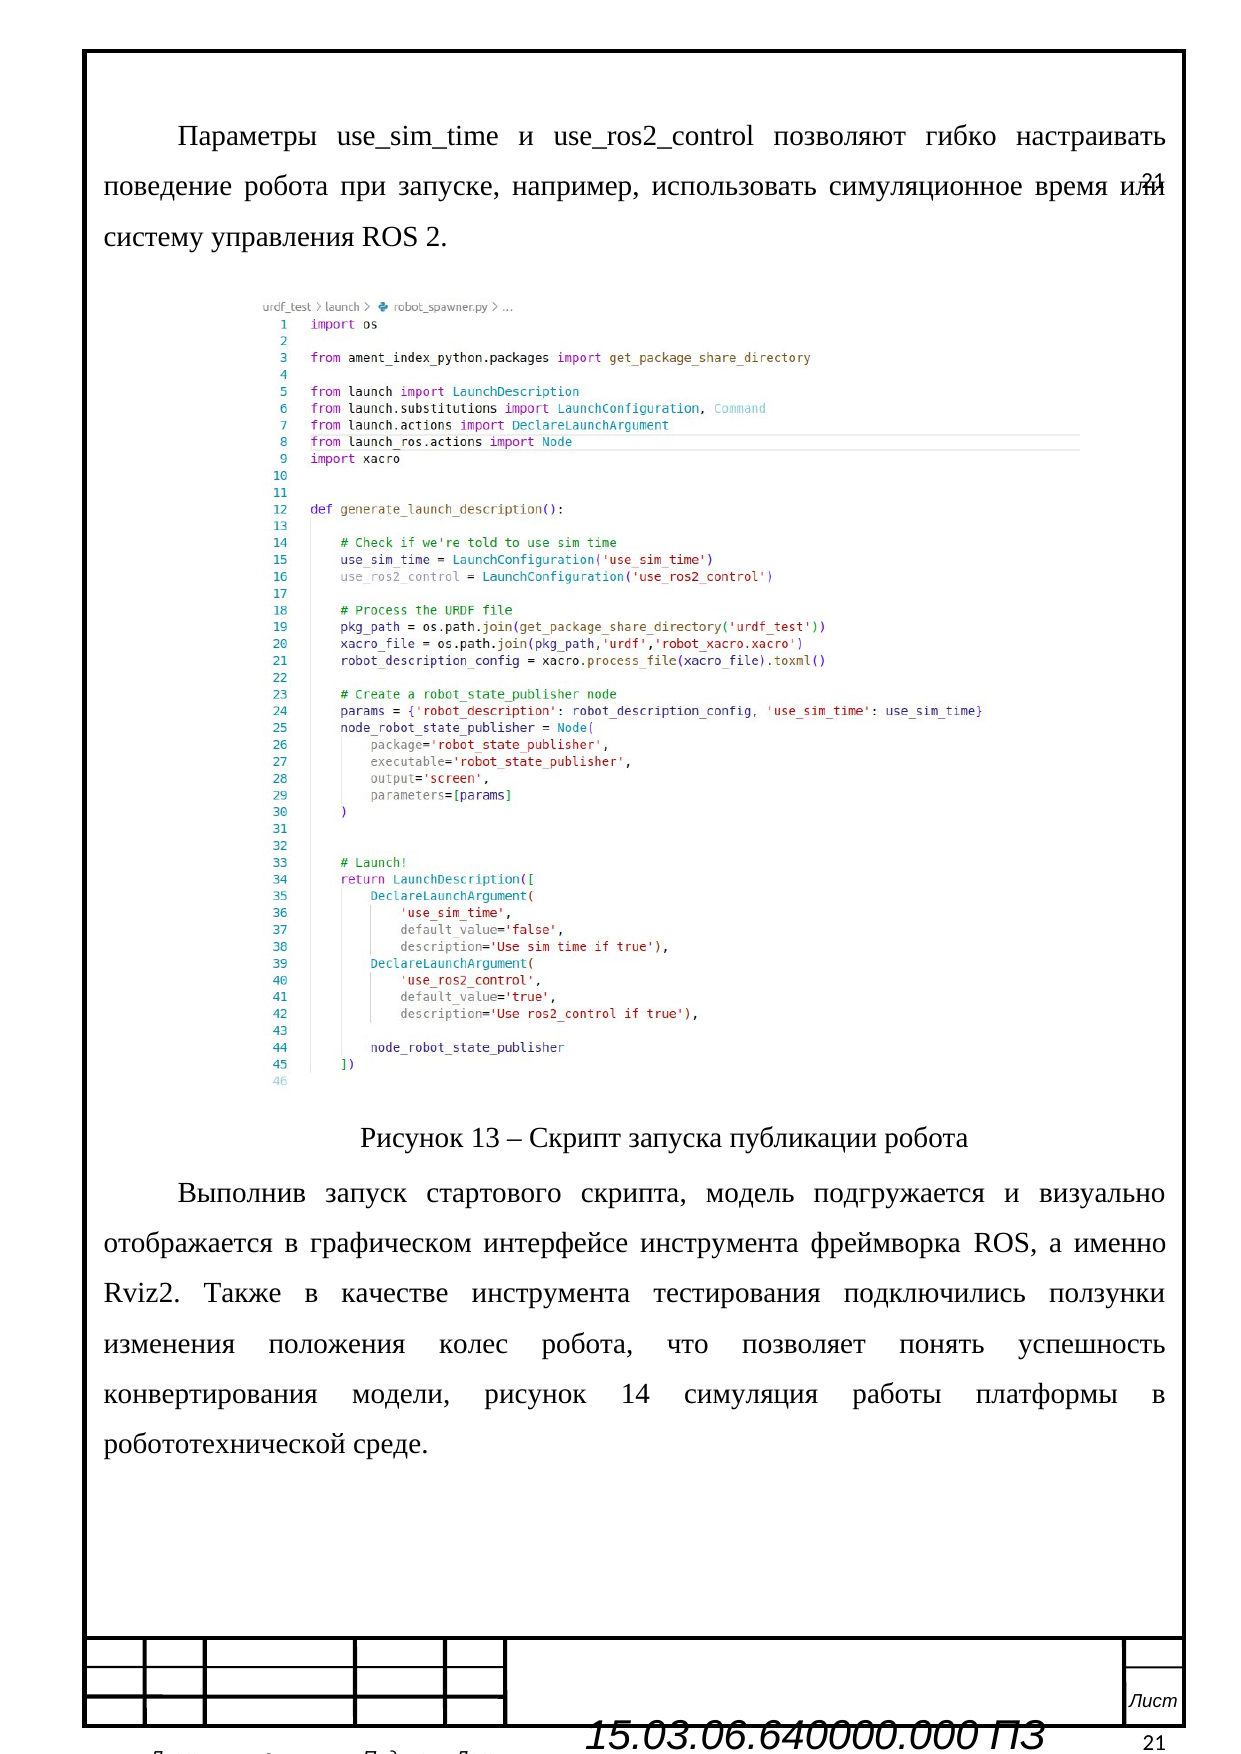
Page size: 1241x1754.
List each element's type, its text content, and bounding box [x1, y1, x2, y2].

text Параметры use_sim_time и use_ros2_control позволяют гибко настраивать поведение робота при запуске, например, использовать симуляционное время или систему управления ROS 2. [103, 118, 1166, 252]
picture [248, 298, 1080, 1092]
text Выполнив запуск стартового скрипта, модель подгружается и визуально отображается в графическом интерфейсе инструмента фреймворка ROS, а именно Rviz2. Также в качестве инструмента тестирования подключились ползунки изменения положения колес робота, что позволяет понять успешность конвертирования модели, рисунок 14 симуляция работы платформы в робототехнической среде. [103, 1175, 1166, 1460]
text Рисунок 13 – Скрипт запуска публикации робота [177, 1120, 1152, 1154]
